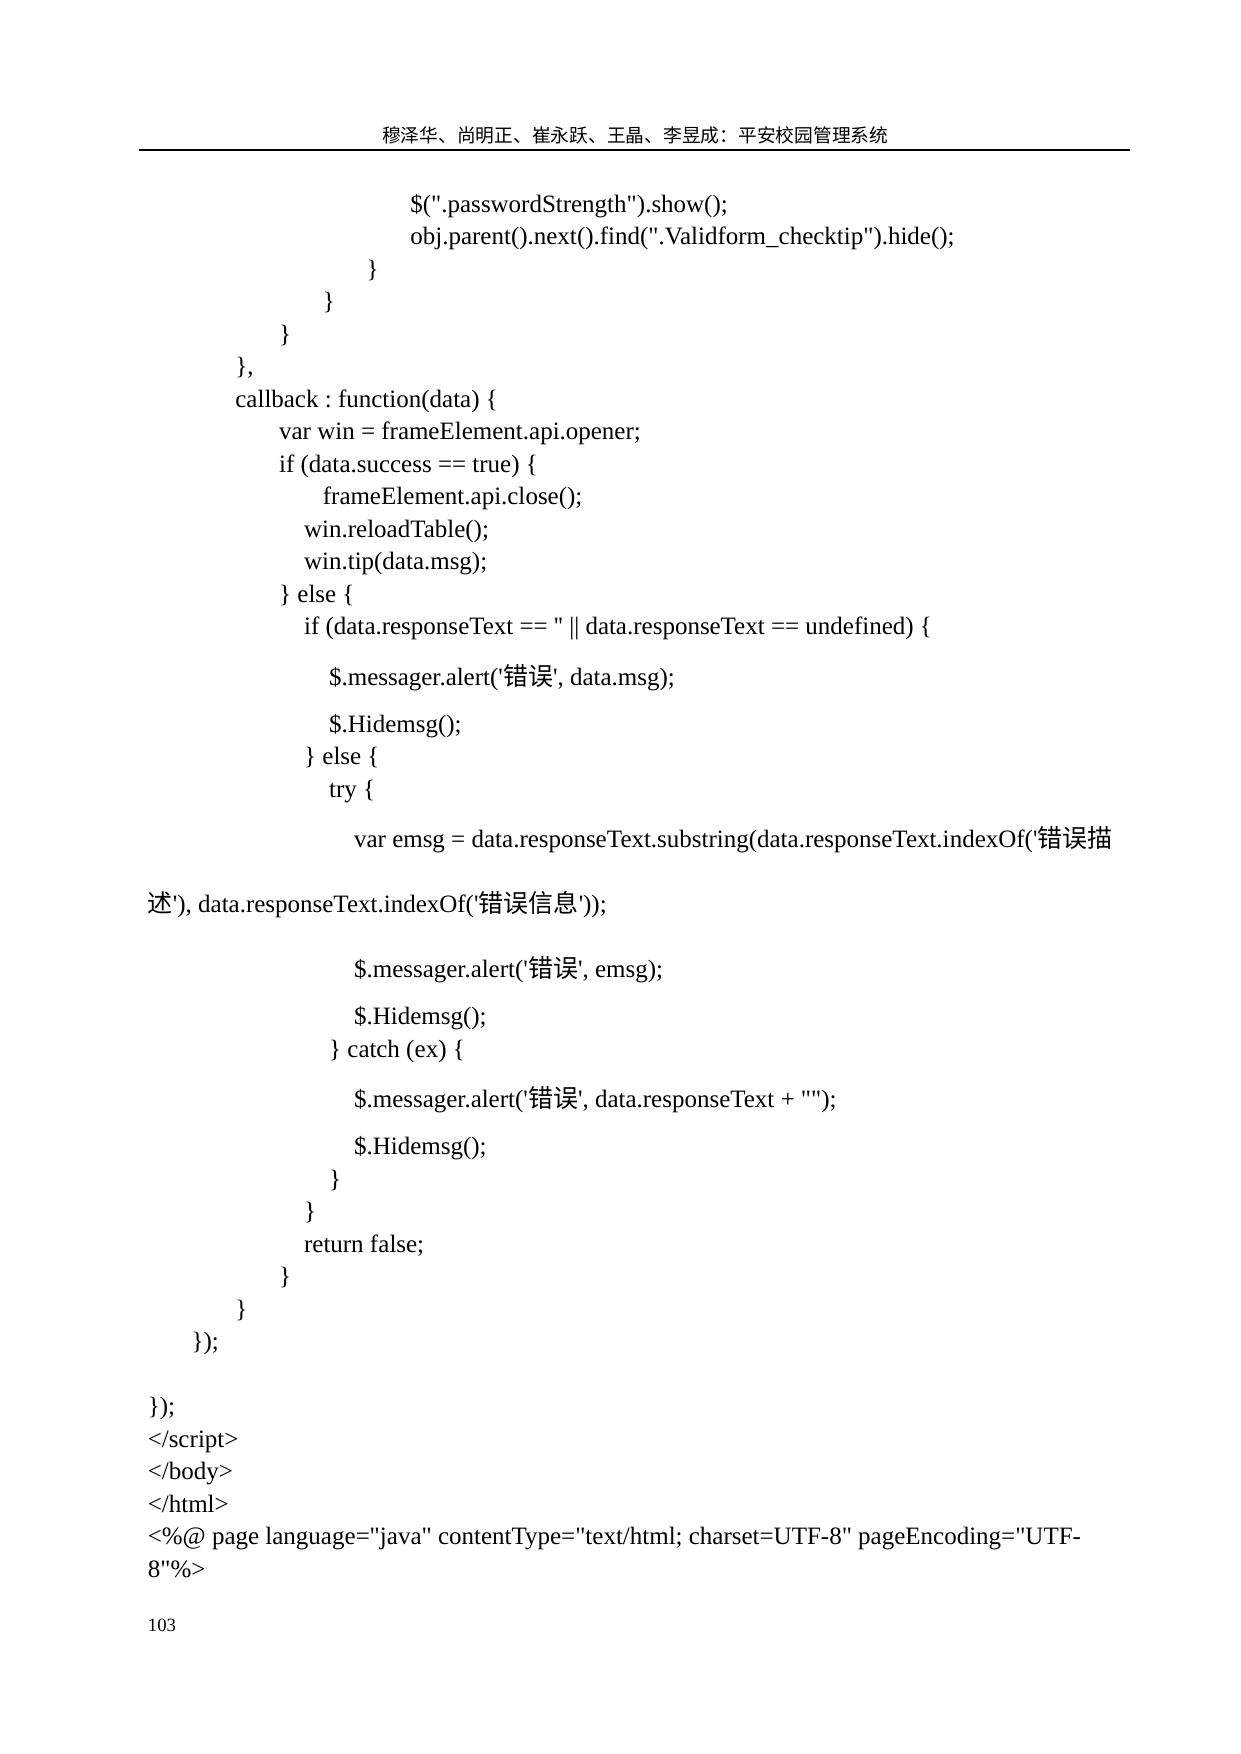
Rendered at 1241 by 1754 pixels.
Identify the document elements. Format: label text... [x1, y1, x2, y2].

text </html> [148, 1487, 1122, 1519]
text frameElement.api.close(); [148, 479, 1122, 512]
text <%@ page language="java" contentType="text/html; charset=UTF-8" pageEncoding="UTF-8"%> [148, 1519, 1122, 1584]
text try { [148, 772, 1122, 804]
text } [148, 1194, 1122, 1227]
text } [148, 252, 1122, 284]
text } else { [148, 577, 1122, 609]
text }); [148, 1324, 1122, 1357]
text obj.parent().next().find(".Validform_checktip").hide(); [148, 219, 1122, 252]
text if (data.success == true) { [148, 447, 1122, 479]
text win.tip(data.msg); [148, 544, 1122, 577]
text </script> [148, 1422, 1122, 1454]
text $.messager.alert('错误', emsg); [148, 934, 1122, 999]
text if (data.responseText == '' || data.responseText == undefined) { [148, 609, 1122, 642]
text return false; [148, 1227, 1122, 1259]
text } [148, 1259, 1122, 1292]
text $(".passwordStrength").show(); [148, 187, 1122, 219]
text }, [148, 349, 1122, 382]
text } [148, 317, 1122, 349]
text </body> [148, 1454, 1122, 1487]
text $.messager.alert('错误', data.responseText + ""); [148, 1064, 1122, 1129]
text } else { [148, 739, 1122, 772]
text $.Hidemsg(); [148, 999, 1122, 1032]
text $.Hidemsg(); [148, 707, 1122, 739]
text }); [148, 1389, 1122, 1422]
text var win = frameElement.api.opener; [148, 414, 1122, 447]
text callback : function(data) { [148, 382, 1122, 414]
text var emsg = data.responseText.substring(data.responseText.indexOf('错误描述'), data.responseText.indexOf('错误信息')); [148, 804, 1122, 934]
text win.reloadTable(); [148, 512, 1122, 544]
text $.Hidemsg(); [148, 1129, 1122, 1162]
text $.messager.alert('错误', data.msg); [148, 642, 1122, 707]
text } [148, 1292, 1122, 1324]
text } [148, 1162, 1122, 1194]
text } [148, 284, 1122, 317]
text } catch (ex) { [148, 1032, 1122, 1064]
